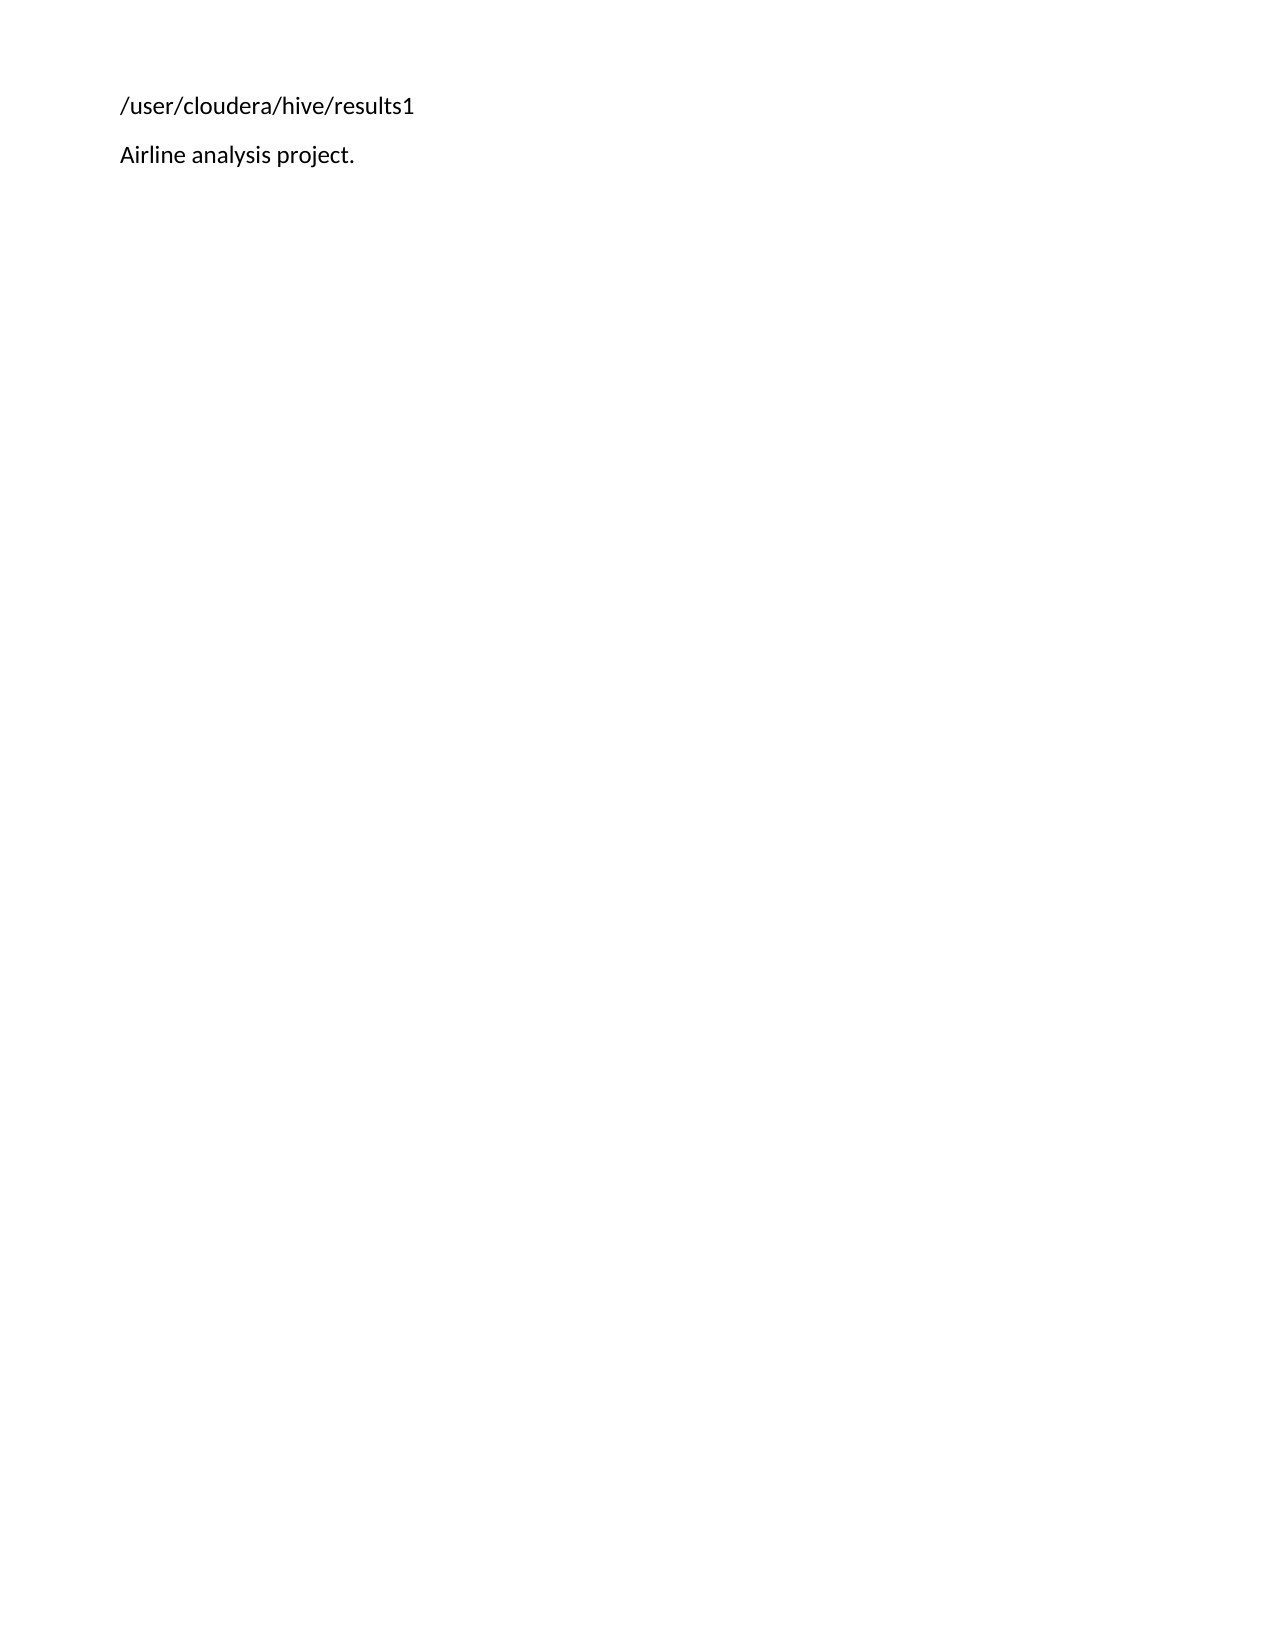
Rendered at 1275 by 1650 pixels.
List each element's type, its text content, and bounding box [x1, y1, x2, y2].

text /user/cloudera/hive/results1 [120, 90, 1155, 121]
text Airline analysis project. [120, 139, 1155, 170]
